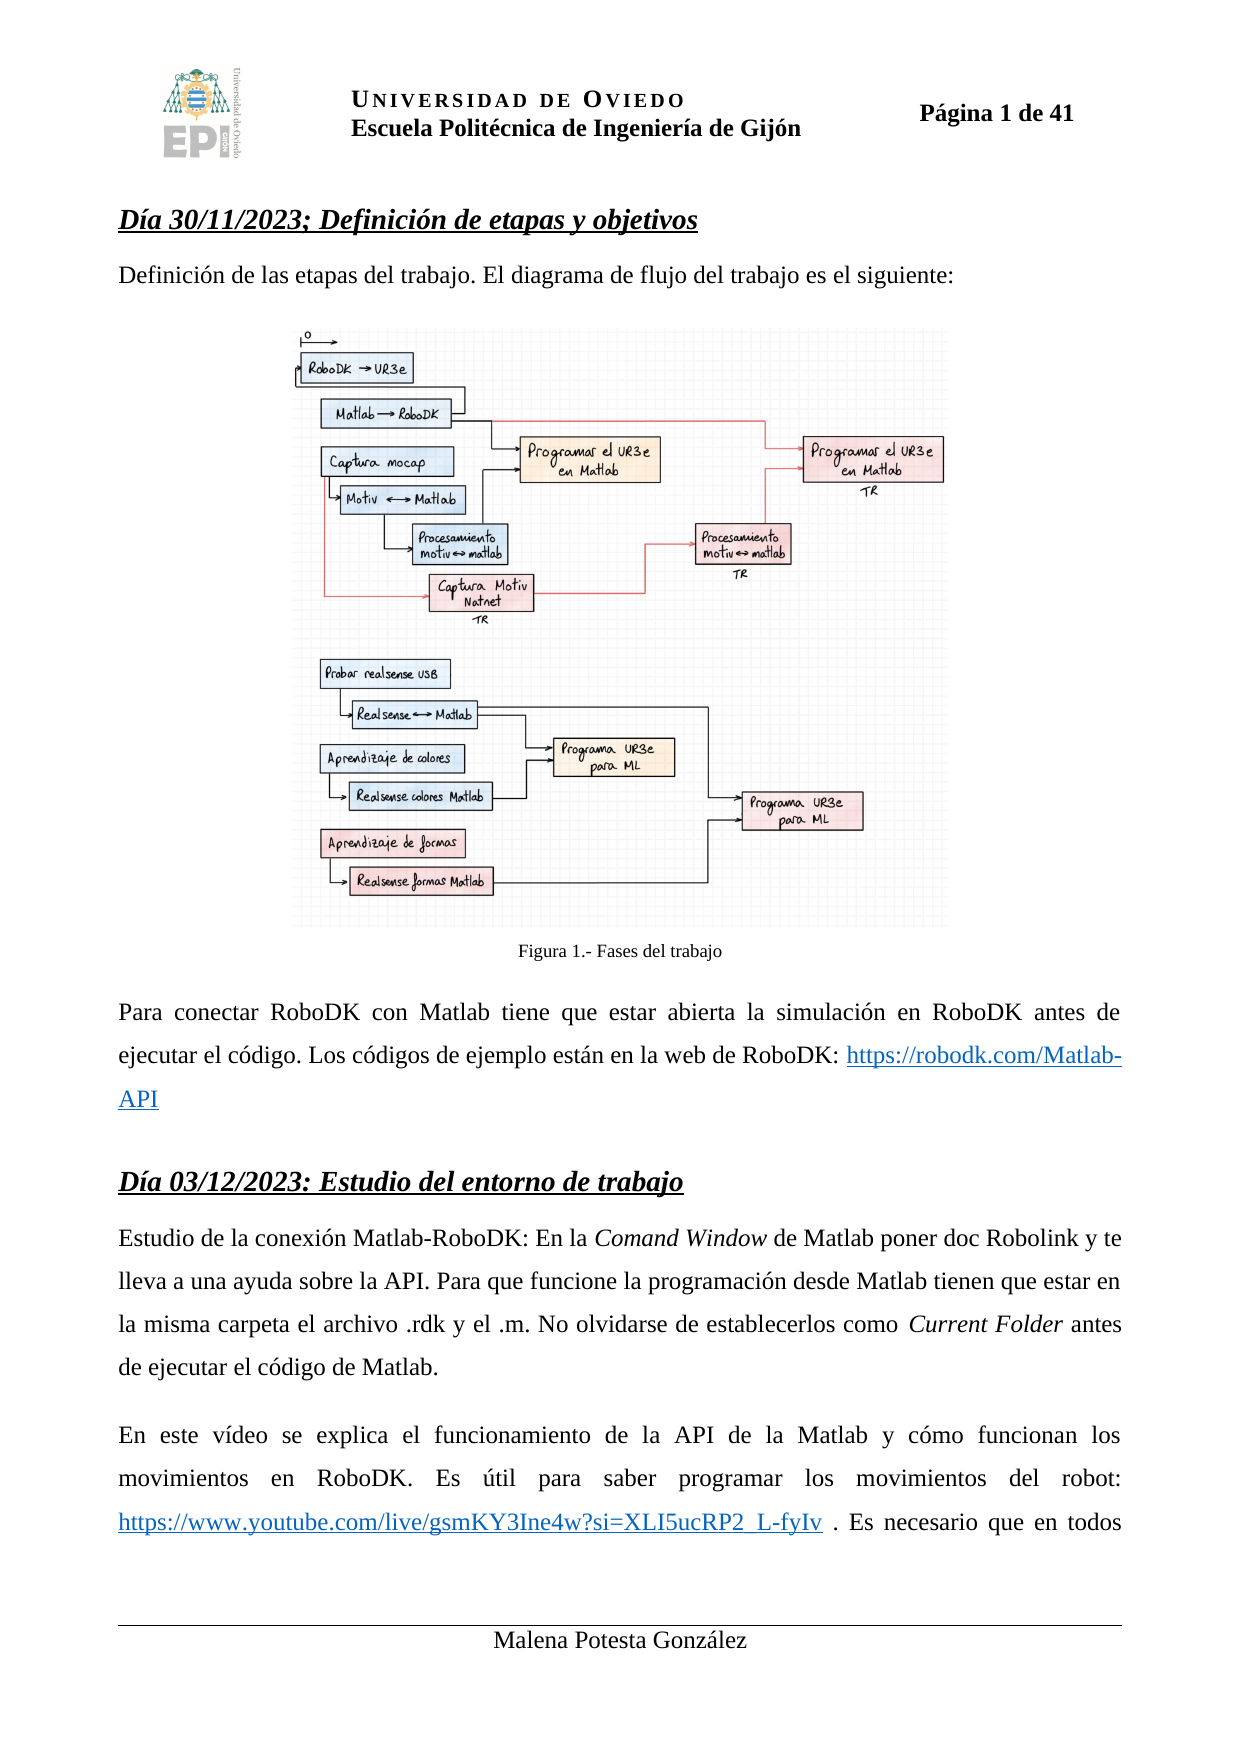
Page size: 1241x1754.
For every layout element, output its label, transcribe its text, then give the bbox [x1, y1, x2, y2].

subtitle Día 30/11/2023; Definición de etapas y objetivos [118, 202, 1122, 235]
picture [292, 328, 948, 928]
picture [158, 65, 245, 161]
text Estudio de la conexión Matlab-RoboDK: En la Comand Window de Matlab poner doc Robolink y te lleva a una ayuda sobre la API. Para que funcione la programación desde Matlab tienen que estar en la misma carpeta el archivo .rdk y el .m. No olvidarse de establecerlos como Current Folder antes de ejecutar el código de Matlab. [118, 1223, 1122, 1381]
subtitle Día 03/12/2023: Estudio del entorno de trabajo [118, 1164, 1122, 1198]
text Para conectar RoboDK con Matlab tiene que estar abierta la simulación en RoboDK antes de ejecutar el código. Los códigos de ejemplo están en la web de RoboDK: https://robodk.com/Matlab-API [118, 997, 1122, 1112]
text Definición de las etapas del trabajo. El diagrama de flujo del trabajo es el siguiente: [118, 260, 1122, 289]
